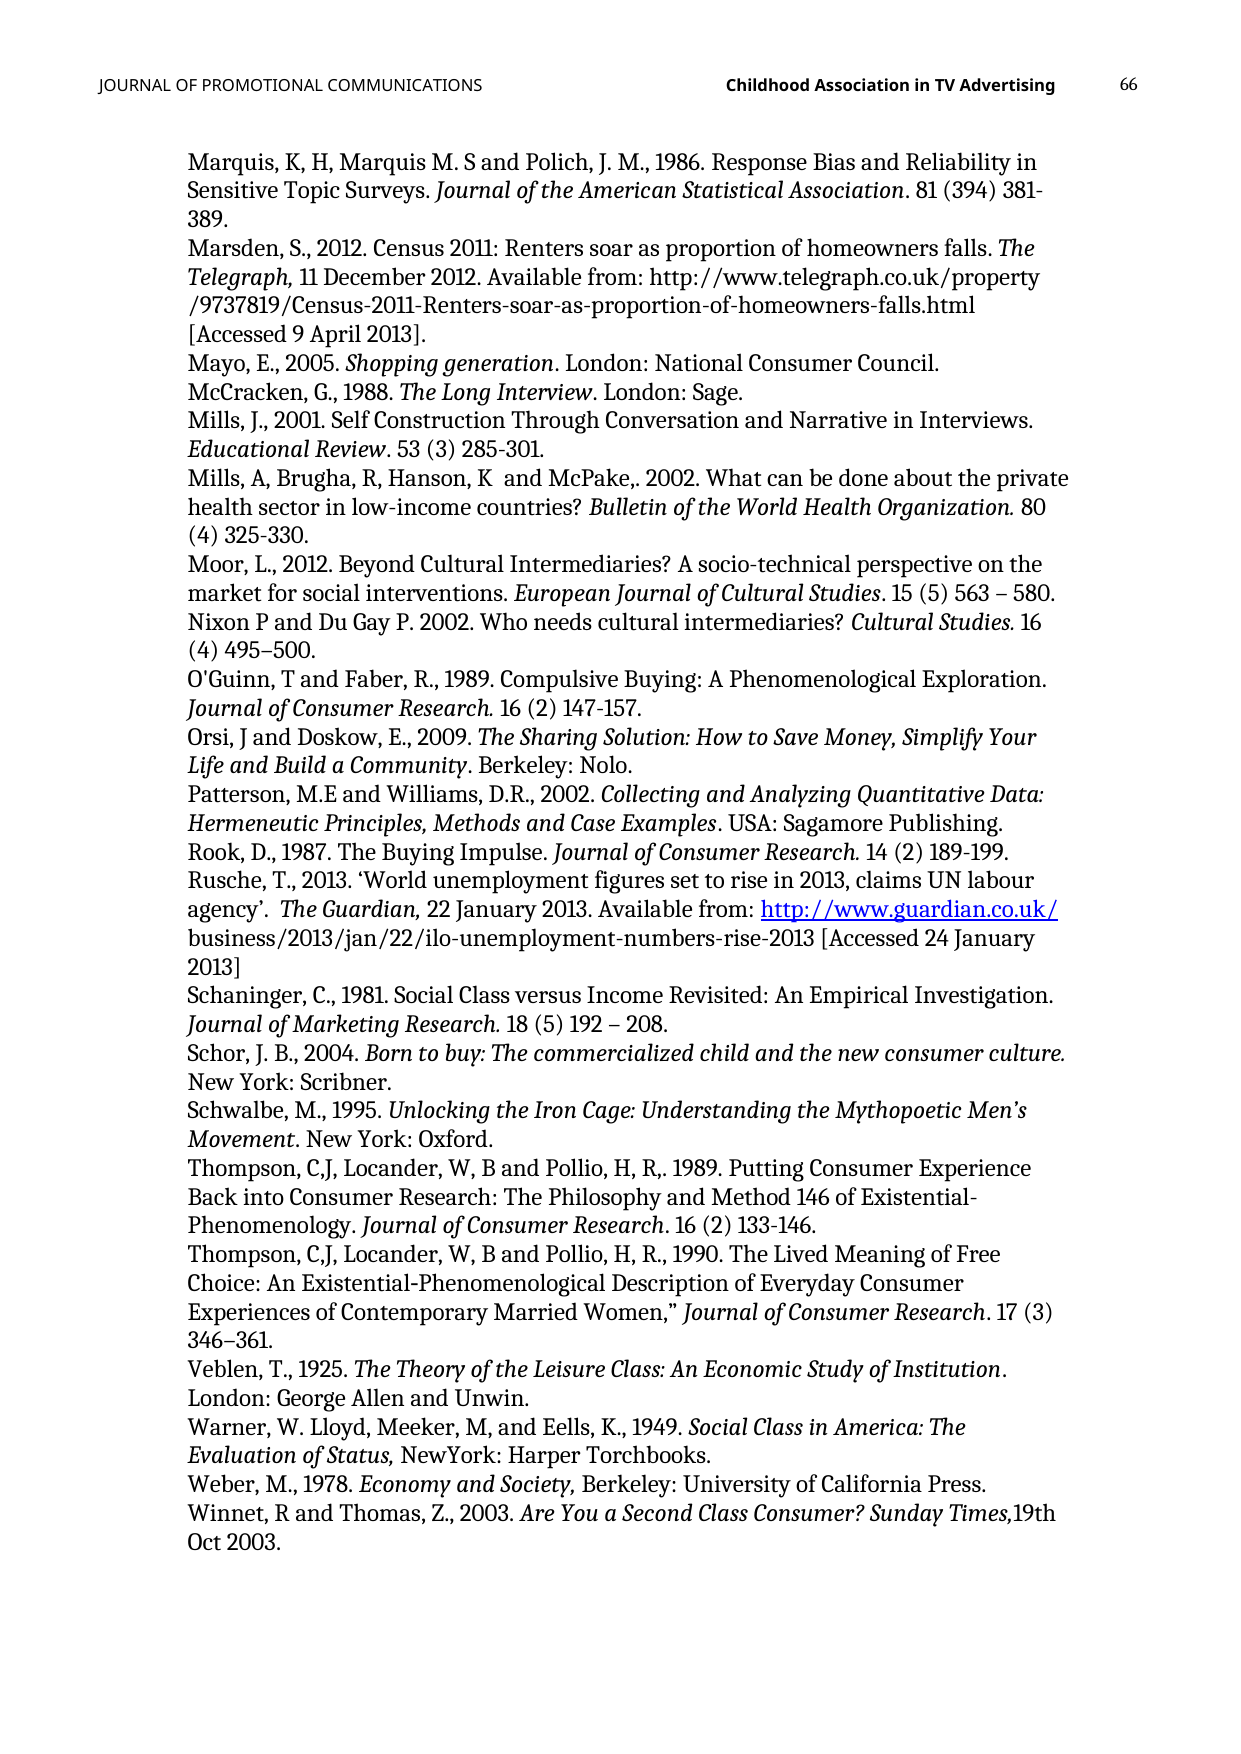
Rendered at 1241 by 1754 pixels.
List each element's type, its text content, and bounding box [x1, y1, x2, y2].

text Schwalbe, M., 1995. Unlocking the Iron Cage: Understanding the Mythopoetic Men’s Movement. New York: Oxford. [187, 1096, 1074, 1154]
text Weber, M., 1978. Economy and Society, Berkeley: University of California Press. [187, 1470, 1074, 1499]
text Nixon P and Du Gay P. 2002. Who needs cultural intermediaries? Cultural Studies. 16 (4) 495–500. [187, 608, 1074, 665]
text Patterson, M.E and Williams, D.R., 2002. Collecting and Analyzing Quantitative Data: Hermeneutic Principles, Methods and Case Examples. USA: Sagamore Publishing. [187, 780, 1074, 838]
text Winnet, R and Thomas, Z., 2003. Are You a Second Class Consumer? Sunday Times,19th Oct 2003. [187, 1499, 1074, 1556]
text /9737819/Census-2011-Renters-soar-as-proportion-of-homeowners-falls.html [Accessed 9 April 2013]. [187, 291, 1074, 349]
text O'Guinn, T and Faber, R., 1989. Compulsive Buying: A Phenomenological Exploration. Journal of Consumer Research. 16 (2) 147-157. [187, 665, 1074, 723]
text Schaninger, C., 1981. Social Class versus Income Revisited: An Empirical Investigation. Journal of Marketing Research. 18 (5) 192 – 208. [187, 981, 1074, 1039]
text Thompson, C,J, Locander, W, B and Pollio, H, R,. 1989. Putting Consumer Experience Back into Consumer Research: The Philosophy and Method 146 of Existential-Phenomenology. Journal of Consumer Research. 16 (2) 133-146. [187, 1154, 1074, 1240]
text Moor, L., 2012. Beyond Cultural Intermediaries? A socio-technical perspective on the market for social interventions. European Journal of Cultural Studies. 15 (5) 563 – 580. [187, 550, 1074, 608]
text Veblen, T., 1925. The Theory of the Leisure Class: An Economic Study of Institution. London: George Allen and Unwin. [187, 1355, 1074, 1413]
text Mayo, E., 2005. Shopping generation. London: National Consumer Council. [187, 349, 1074, 378]
text Schor, J. B., 2004. Born to buy: The commercialized child and the new consumer culture. New York: Scribner. [187, 1039, 1074, 1096]
text Warner, W. Lloyd, Meeker, M, and Eells, K., 1949. Social Class in America: The Evaluation of Status, NewYork: Harper Torchbooks. [187, 1413, 1074, 1470]
text business/2013/jan/22/ilo-unemployment-numbers-rise-2013 [Accessed 24 January 2013] [187, 924, 1074, 981]
text Mills, A, Brugha, R, Hanson, K and McPake,. 2002. What can be done about the private health sector in low-income countries? Bulletin of the World Health Organization. 80 (4) 325-330. [187, 464, 1074, 550]
text Mills, J., 2001. Self Construction Through Conversation and Narrative in Interviews. Educational Review. 53 (3) 285-301. [187, 406, 1074, 464]
text Thompson, C,J, Locander, W, B and Pollio, H, R., 1990. The Lived Meaning of Free Choice: An Existential‐Phenomenological Description of Everyday Consumer Experiences of Contemporary Married Women,” Journal of Consumer Research. 17 (3) 346–361. [187, 1240, 1074, 1355]
text Orsi, J and Doskow, E., 2009. The Sharing Solution: How to Save Money, Simplify Your Life and Build a Community. Berkeley: Nolo. [187, 723, 1074, 780]
text Rook, D., 1987. The Buying Impulse. Journal of Consumer Research. 14 (2) 189-199. [187, 838, 1074, 866]
text Marquis, K, H, Marquis M. S and Polich, J. M., 1986. Response Bias and Reliability in Sensitive Topic Surveys. Journal of the American Statistical Association. 81 (394) 381- 389. [187, 148, 1074, 234]
text Marsden, S., 2012. Census 2011: Renters soar as proportion of homeowners falls. The Telegraph, 11 December 2012. Available from: http://www.telegraph.co.uk/property [187, 234, 1074, 291]
text Rusche, T., 2013. ‘World unemployment figures set to rise in 2013, claims UN labour agency’. The Guardian, 22 January 2013. Available from: http://www.guardian.co.uk/ [187, 866, 1074, 924]
text McCracken, G., 1988. The Long Interview. London: Sage. [187, 378, 1074, 406]
